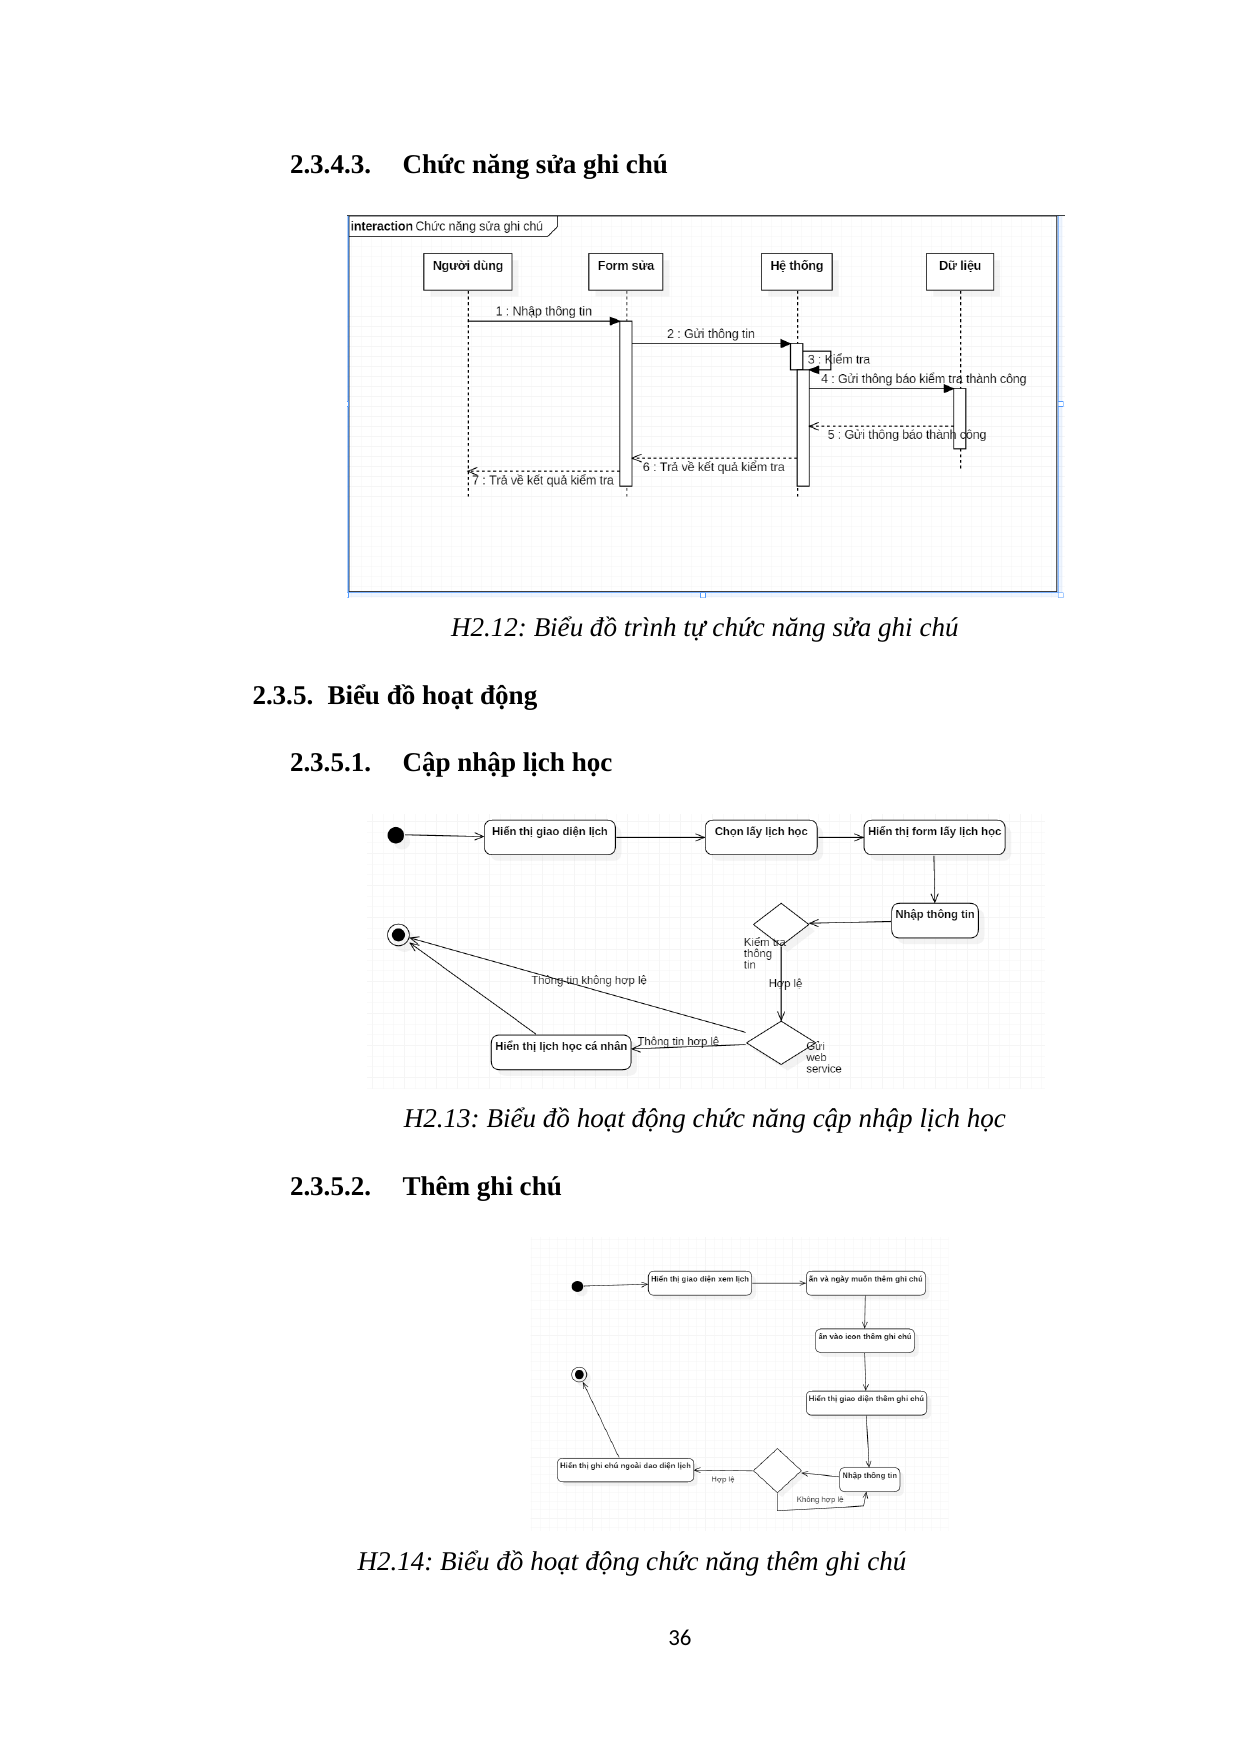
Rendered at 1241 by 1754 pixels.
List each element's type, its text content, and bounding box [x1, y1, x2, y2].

picture [530, 1237, 949, 1531]
text Cập nhập lịch học [290, 747, 1122, 778]
text Biểu đồ hoạt động [252, 679, 1122, 710]
text Thêm ghi chú [290, 1170, 1122, 1201]
text H2.13: Biểu đồ hoạt động chức năng cập nhập lịch học [290, 1103, 1122, 1134]
text H2.12: Biểu đồ trình tự chức năng sửa ghi chú [290, 612, 1122, 643]
picture [367, 814, 1045, 1089]
picture [347, 215, 1065, 598]
text H2.14: Biểu đồ hoạt động chức năng thêm ghi chú [357, 1545, 1122, 1576]
text Chức năng sửa ghi chú [290, 148, 1122, 179]
